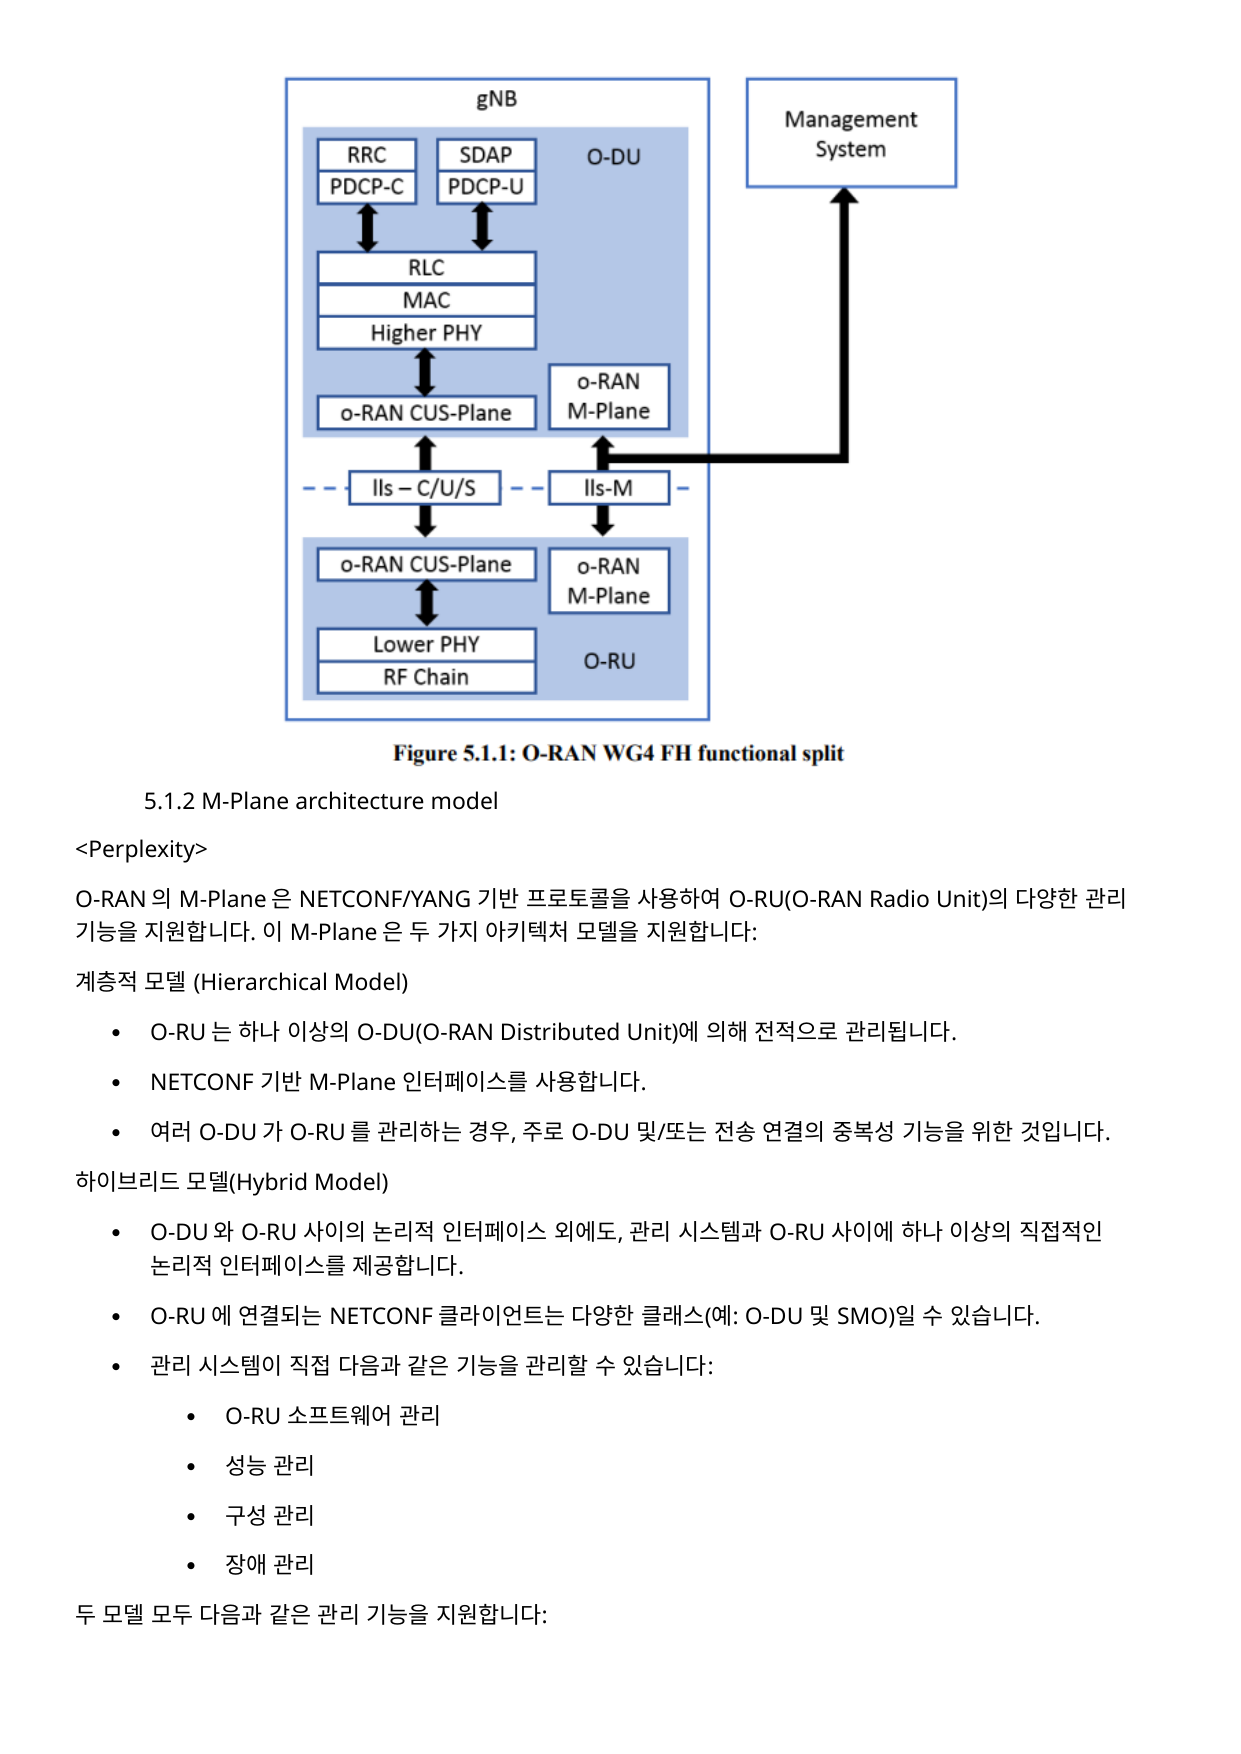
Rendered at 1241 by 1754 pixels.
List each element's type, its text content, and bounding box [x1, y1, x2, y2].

list O-DU와 O-RU 사이의 논리적 인터페이스 외에도, 관리 시스템과 O-RU 사이에 하나 이상의 직접적인 논리적 인터페이스를 제공합니다. [112, 1214, 1165, 1281]
list O-RU는 하나 이상의 O-DU(O-RAN Distributed Unit)에 의해 전적으로 관리됩니다. [112, 1014, 1165, 1048]
list NETCONF 기반 M-Plane 인터페이스를 사용합니다. [112, 1064, 1165, 1098]
list 구성 관리 [187, 1497, 1165, 1531]
text O-RAN의 M-Plane은 NETCONF/YANG 기반 프로토콜을 사용하여 O-RU(O-RAN Radio Unit)의 다양한 관리 기능을 지원합니다. 이 M-Plane은 두 가지 아키텍처 모델을 지원합니다: [75, 881, 1165, 948]
list O-RU 소프트웨어 관리 [187, 1398, 1165, 1431]
text 계층적 모델 (Hierarchical Model) [75, 964, 1165, 998]
list O-RU에 연결되는 NETCONF 클라이언트는 다양한 클래스(예: O-DU 및 SMO)일 수 있습니다. [112, 1298, 1165, 1331]
list 관리 시스템이 직접 다음과 같은 기능을 관리할 수 있습니다: [112, 1348, 1165, 1381]
text 두 모델 모두 다음과 같은 관리 기능을 지원합니다: [75, 1597, 1165, 1631]
text 하이브리드 모델(Hybrid Model) [75, 1164, 1165, 1198]
list 장애 관리 [187, 1547, 1165, 1581]
list 여러 O-DU가 O-RU를 관리하는 경우, 주로 O-DU 및/또는 전송 연결의 중복성 기능을 위한 것입니다. [112, 1114, 1165, 1148]
list 성능 관리 [187, 1448, 1165, 1481]
text <Perplexity> [75, 833, 1165, 864]
picture [281, 75, 960, 769]
subtitle 5.1.2 M-Plane architecture model [144, 785, 1165, 816]
